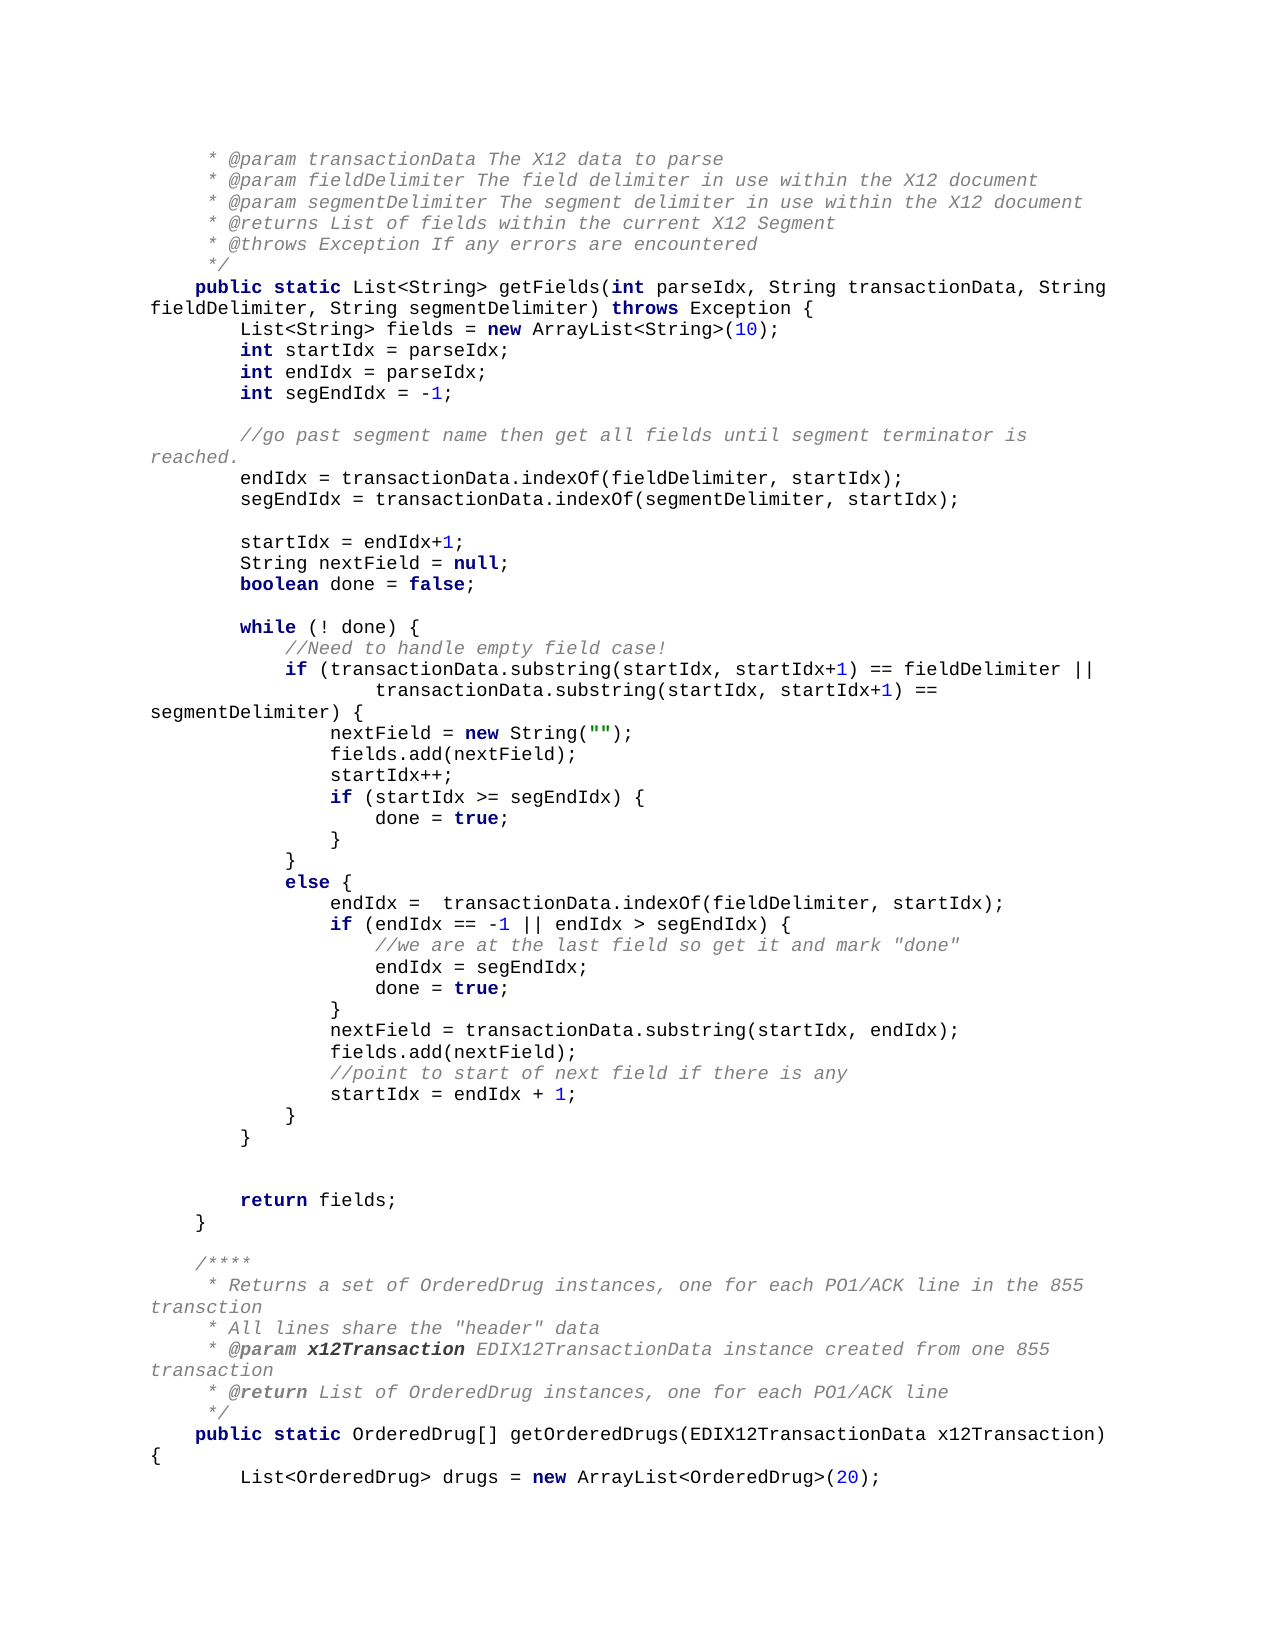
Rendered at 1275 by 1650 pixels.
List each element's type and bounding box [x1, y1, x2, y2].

text [150, 150, 1125, 1489]
